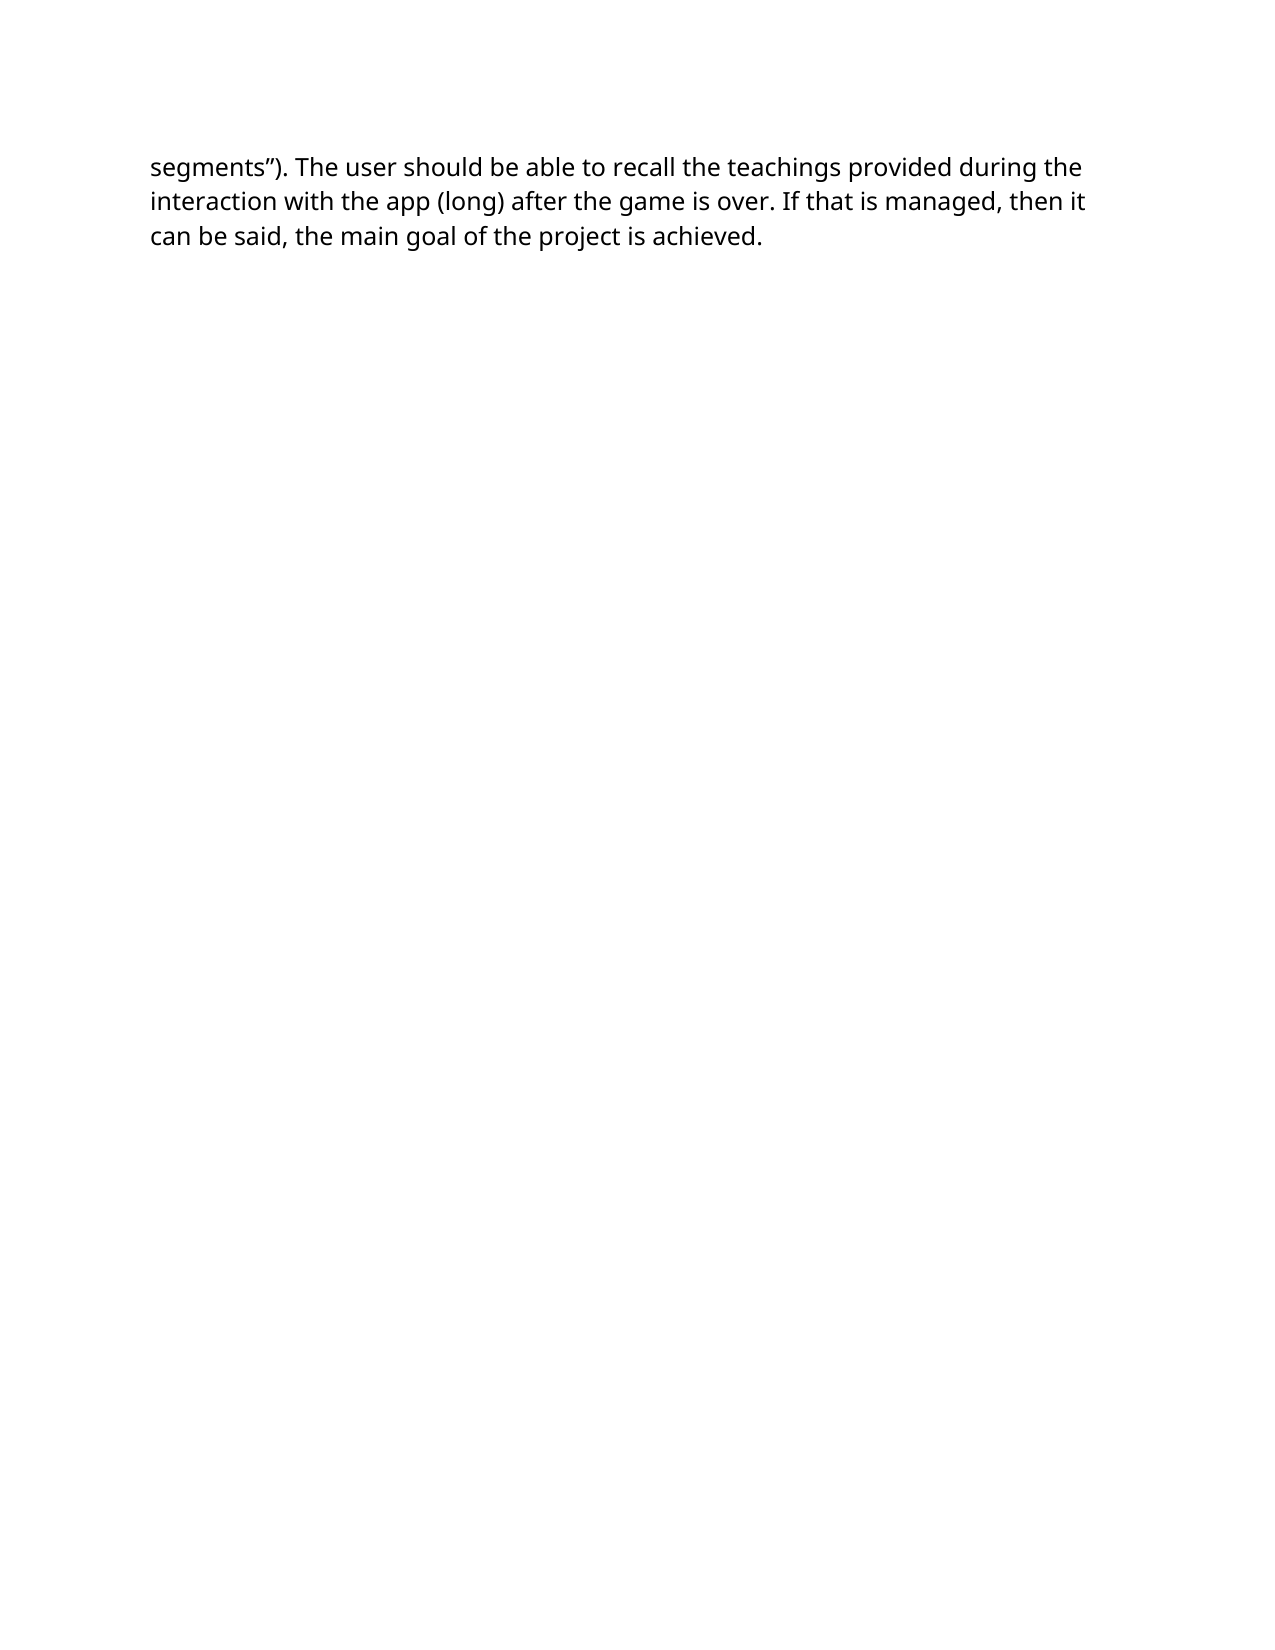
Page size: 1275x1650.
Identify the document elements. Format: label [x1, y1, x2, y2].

text [150, 150, 1125, 252]
